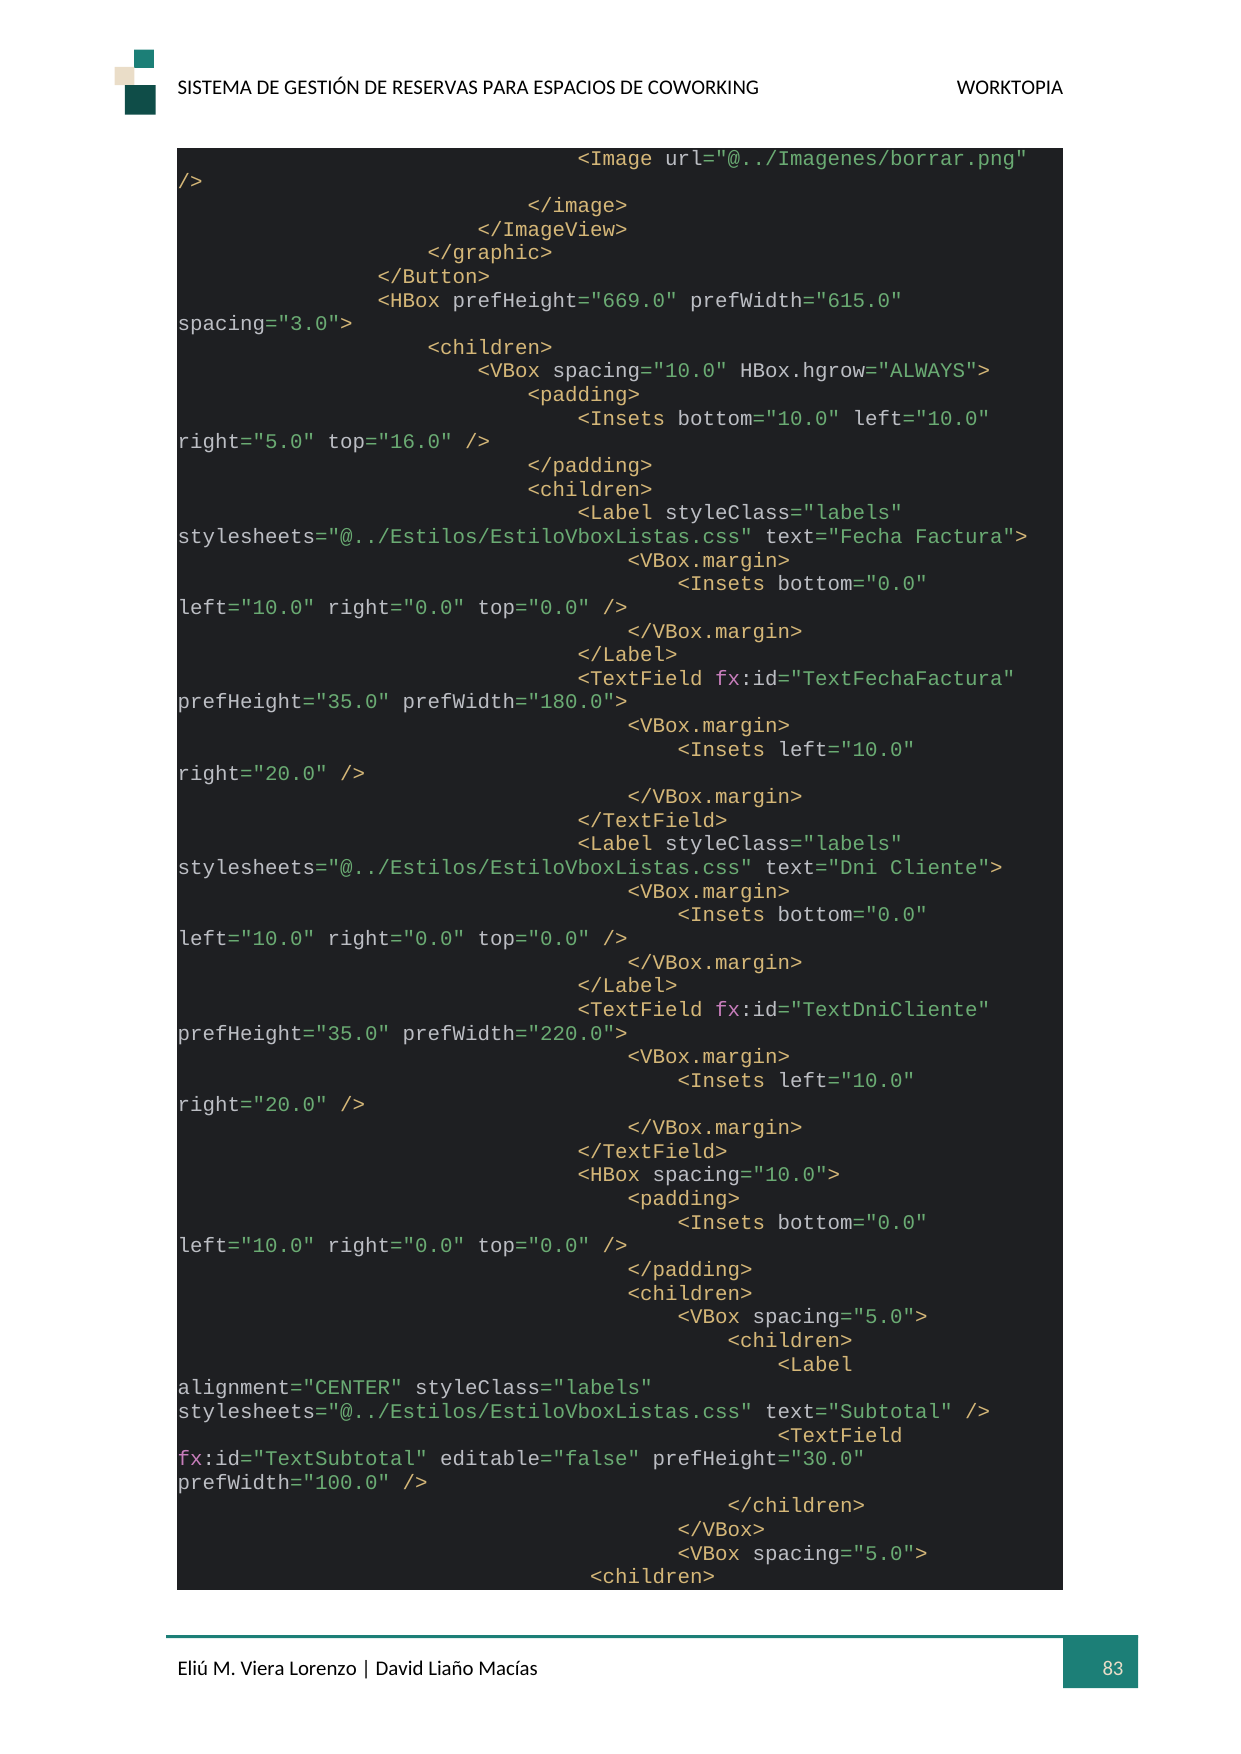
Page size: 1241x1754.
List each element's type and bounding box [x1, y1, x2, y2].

text [177, 148, 1063, 1590]
